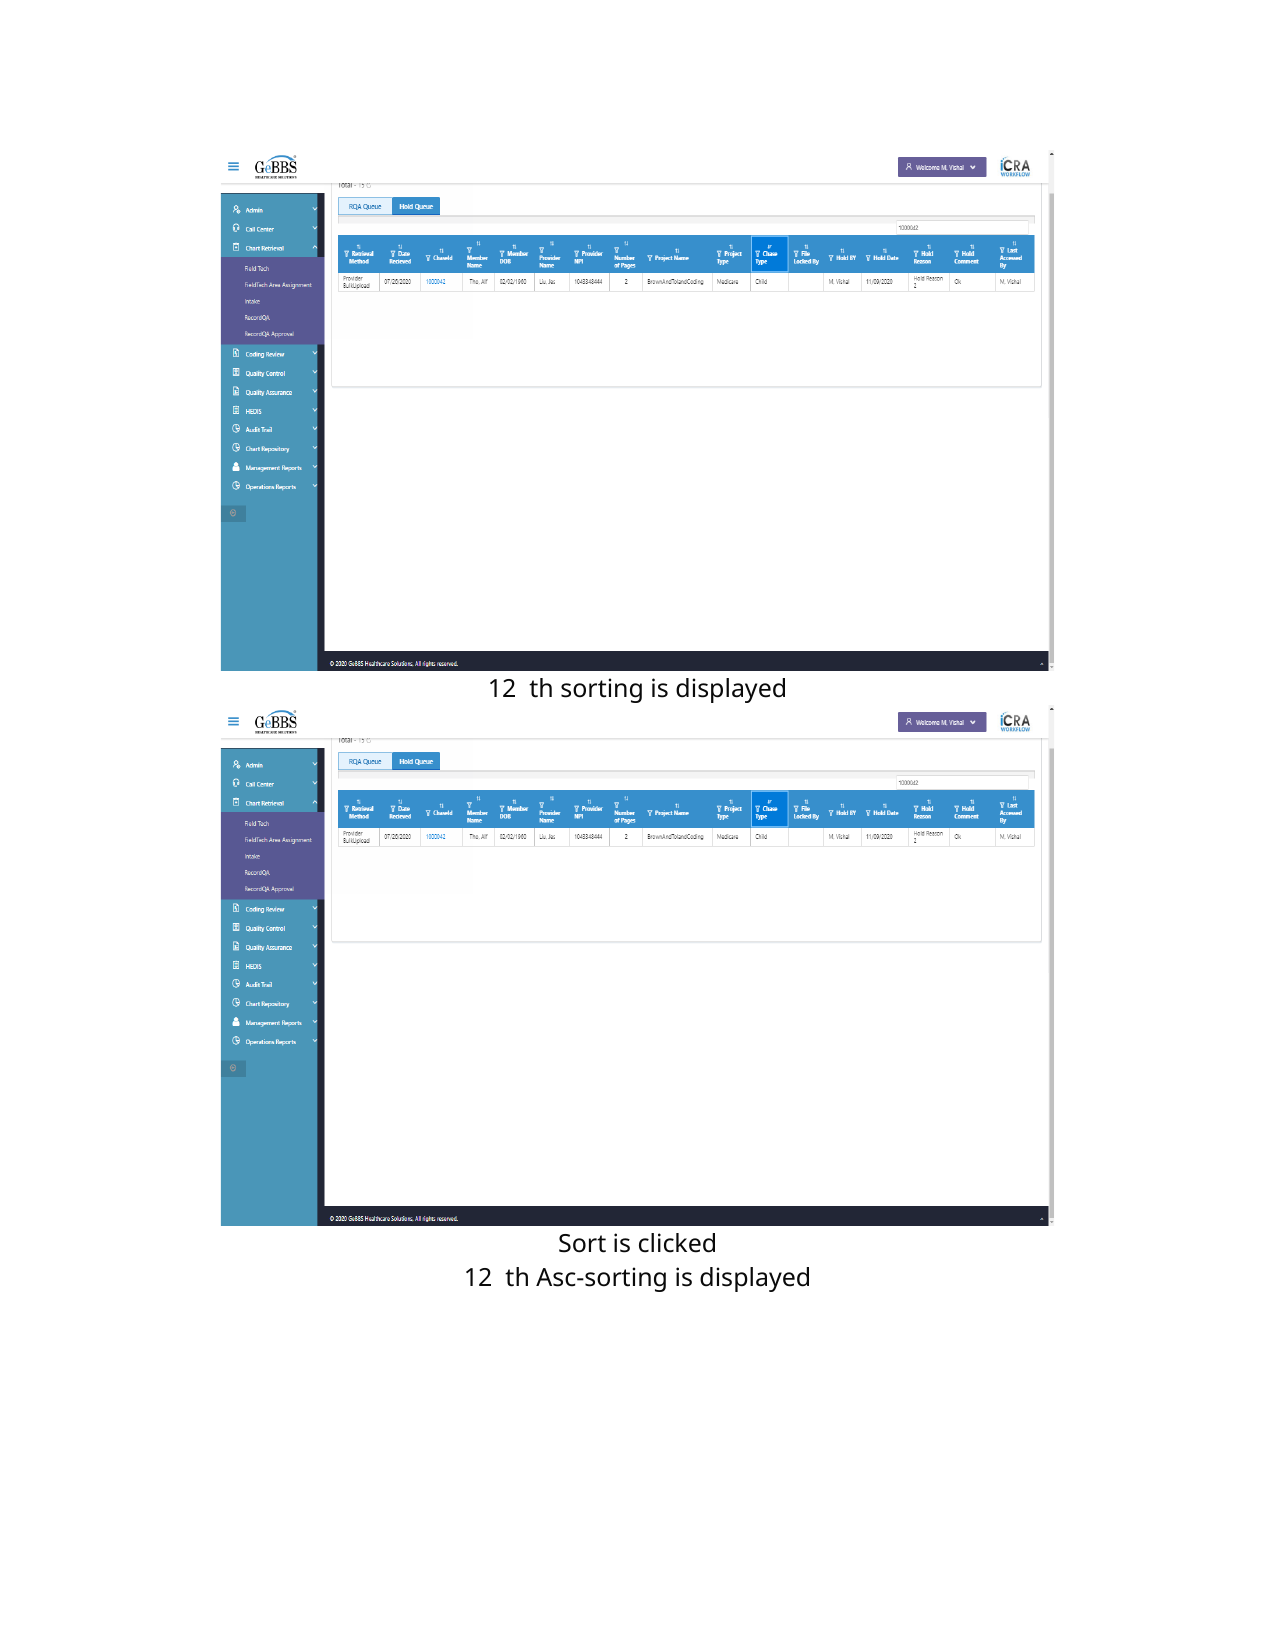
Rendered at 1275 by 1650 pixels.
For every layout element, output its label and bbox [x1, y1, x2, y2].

picture [220, 705, 1055, 1226]
picture [220, 150, 1055, 671]
text [150, 150, 1125, 1294]
